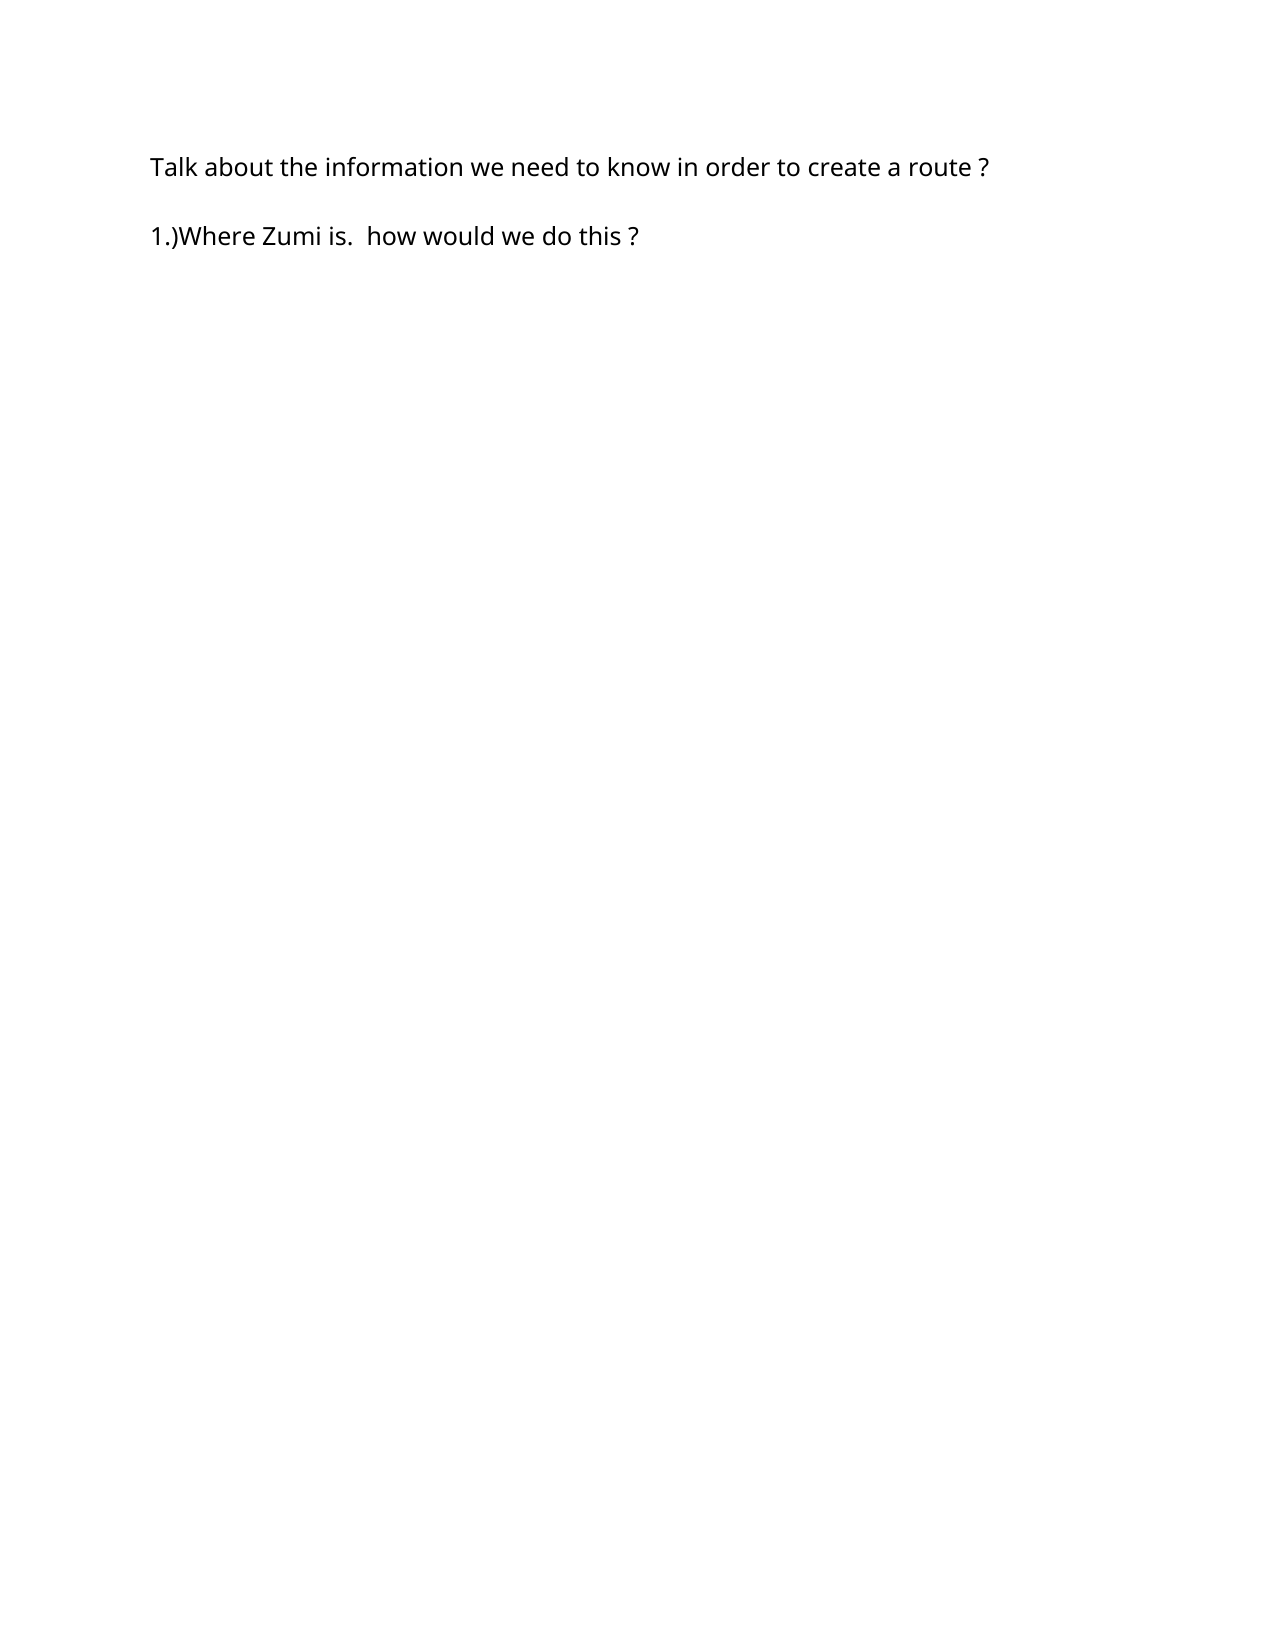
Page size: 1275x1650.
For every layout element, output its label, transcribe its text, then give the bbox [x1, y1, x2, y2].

text 1.)Where Zumi is. how would we do this ? [150, 218, 1125, 252]
text Talk about the information we need to know in order to create a route ? [150, 150, 1125, 184]
